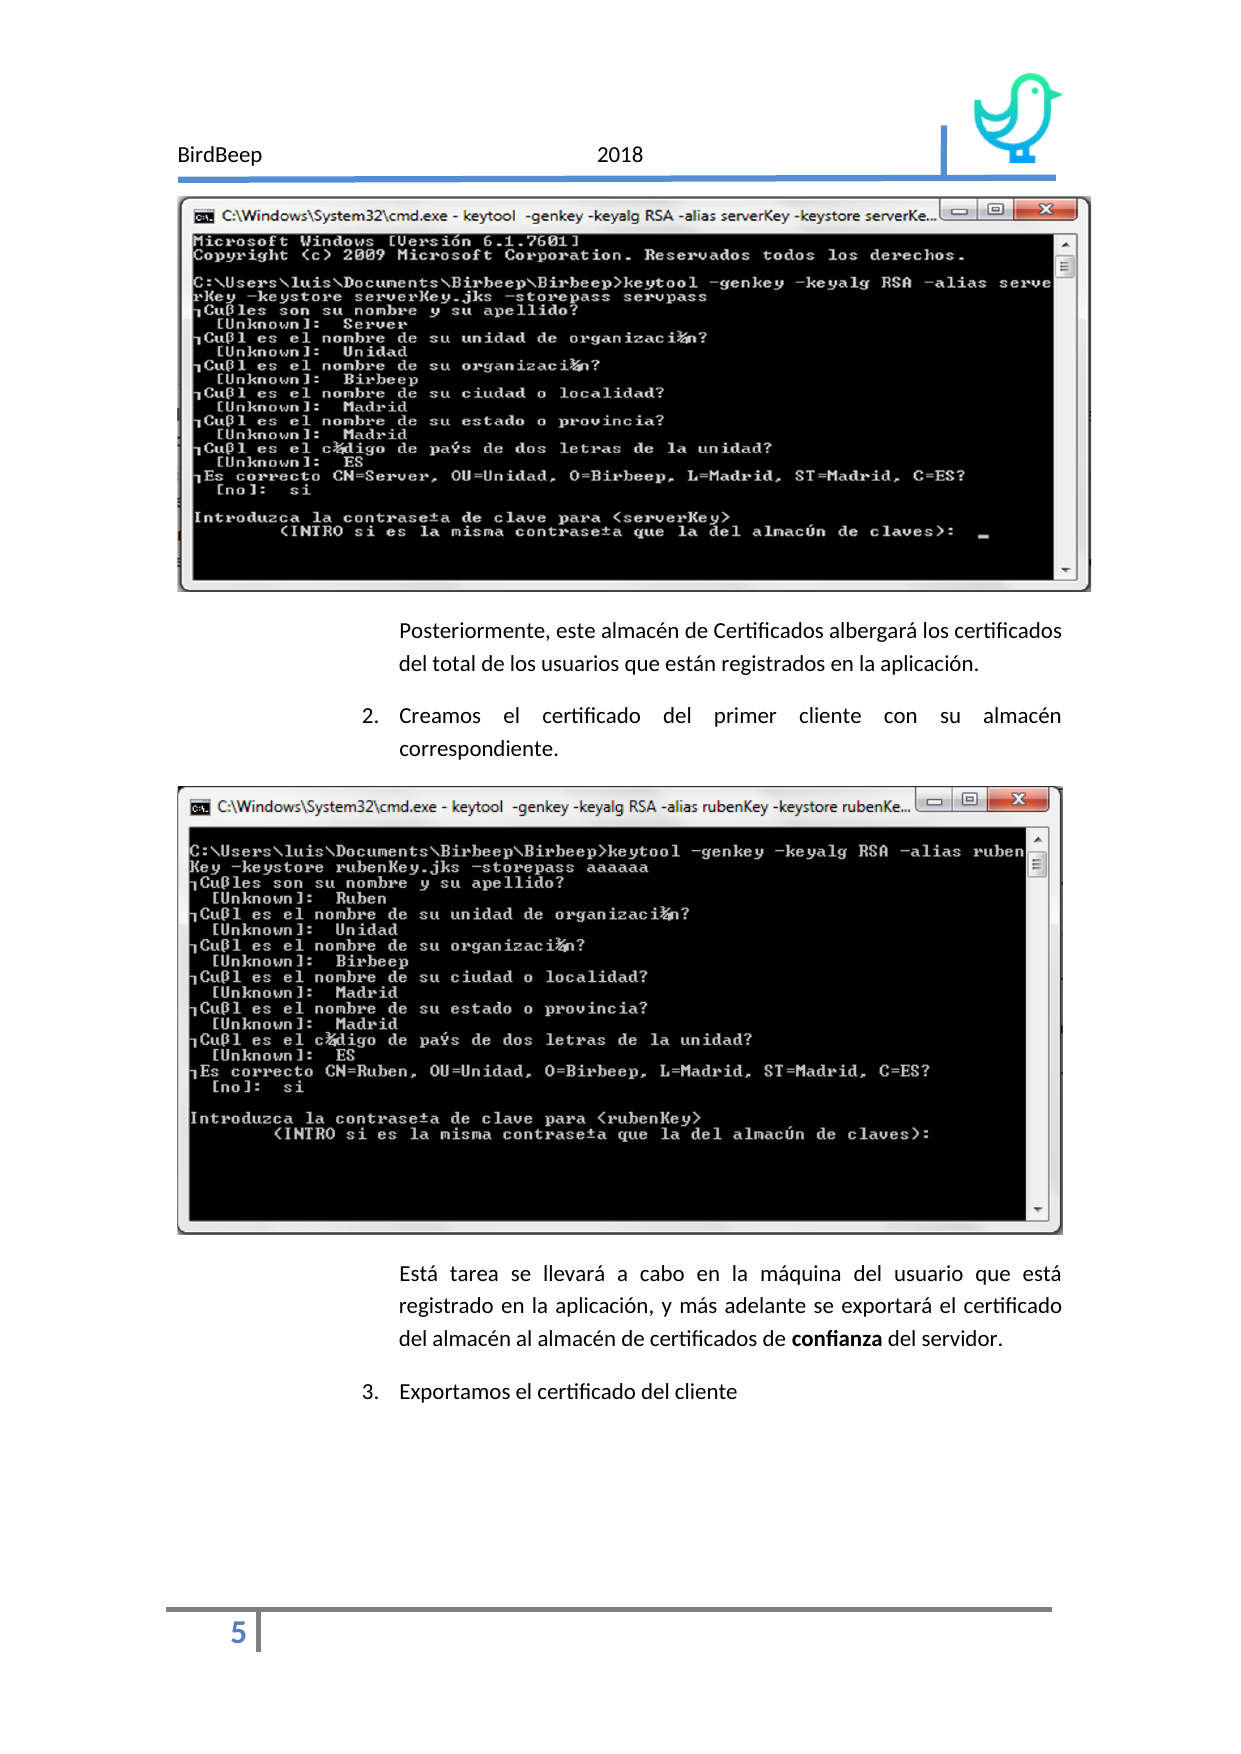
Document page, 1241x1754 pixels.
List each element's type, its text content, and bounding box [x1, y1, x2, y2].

picture [177, 786, 1063, 1235]
list Creamos el certificado del primer cliente con su almacén correspondiente. [362, 702, 1063, 762]
list Exportamos el certificado del cliente [362, 1377, 1063, 1405]
text Posteriormente, este almacén de Certificados albergará los certificados del total de los usuarios que están registrados en la aplicación. [398, 616, 1063, 677]
text Está tarea se llevará a cabo en la máquina del usuario que está registrado en la aplicación, y más adelante se exportará el certificado del almacén al almacén de certificados de confianza del servidor. [398, 1259, 1063, 1352]
picture [974, 73, 1063, 163]
picture [177, 196, 1092, 592]
